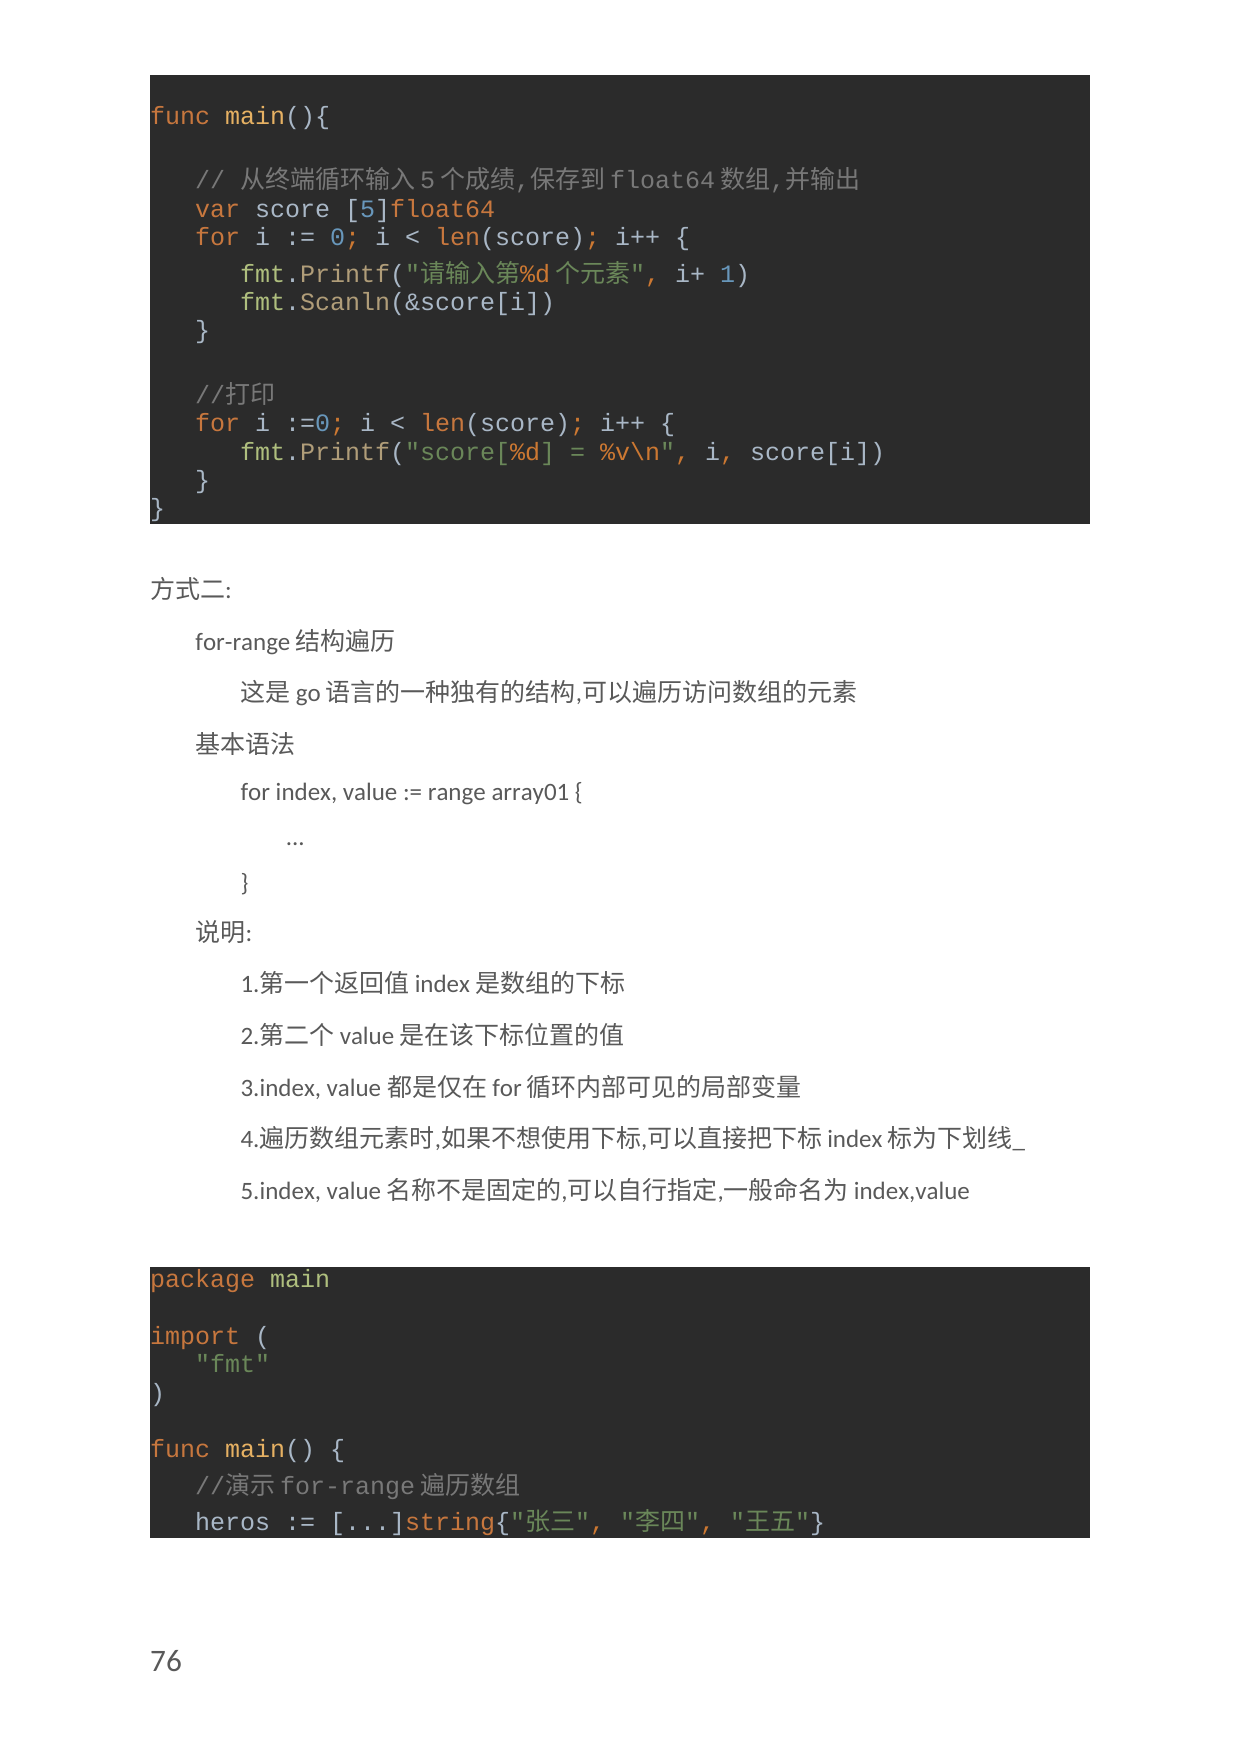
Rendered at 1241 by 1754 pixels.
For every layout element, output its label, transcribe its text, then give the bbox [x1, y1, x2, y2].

text } [150, 867, 1090, 897]
text 5.index, value名称不是固定的,可以自行指定,一般命名为index,value [150, 1170, 1090, 1206]
text 1.第一个返回值index是数组的下标 [150, 964, 1090, 1000]
text 基本语法 [150, 724, 1090, 761]
text 方式二: [150, 570, 1090, 606]
text 2.第二个value是在该下标位置的值 [150, 1015, 1090, 1052]
text 这是go语言的一种独有的结构,可以遍历访问数组的元素 [150, 673, 1090, 709]
text for-range结构遍历 [150, 621, 1090, 658]
text for index, value := range array01 { [150, 776, 1090, 807]
text 3.index, value 都是仅在for循环内部可见的局部变量 [150, 1067, 1090, 1103]
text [150, 75, 1090, 524]
text 4.遍历数组元素时,如果不想使用下标,可以直接把下标index标为下划线_ [150, 1118, 1090, 1155]
text 说明: [150, 912, 1090, 948]
text ... [150, 821, 1090, 852]
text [150, 1267, 1090, 1538]
